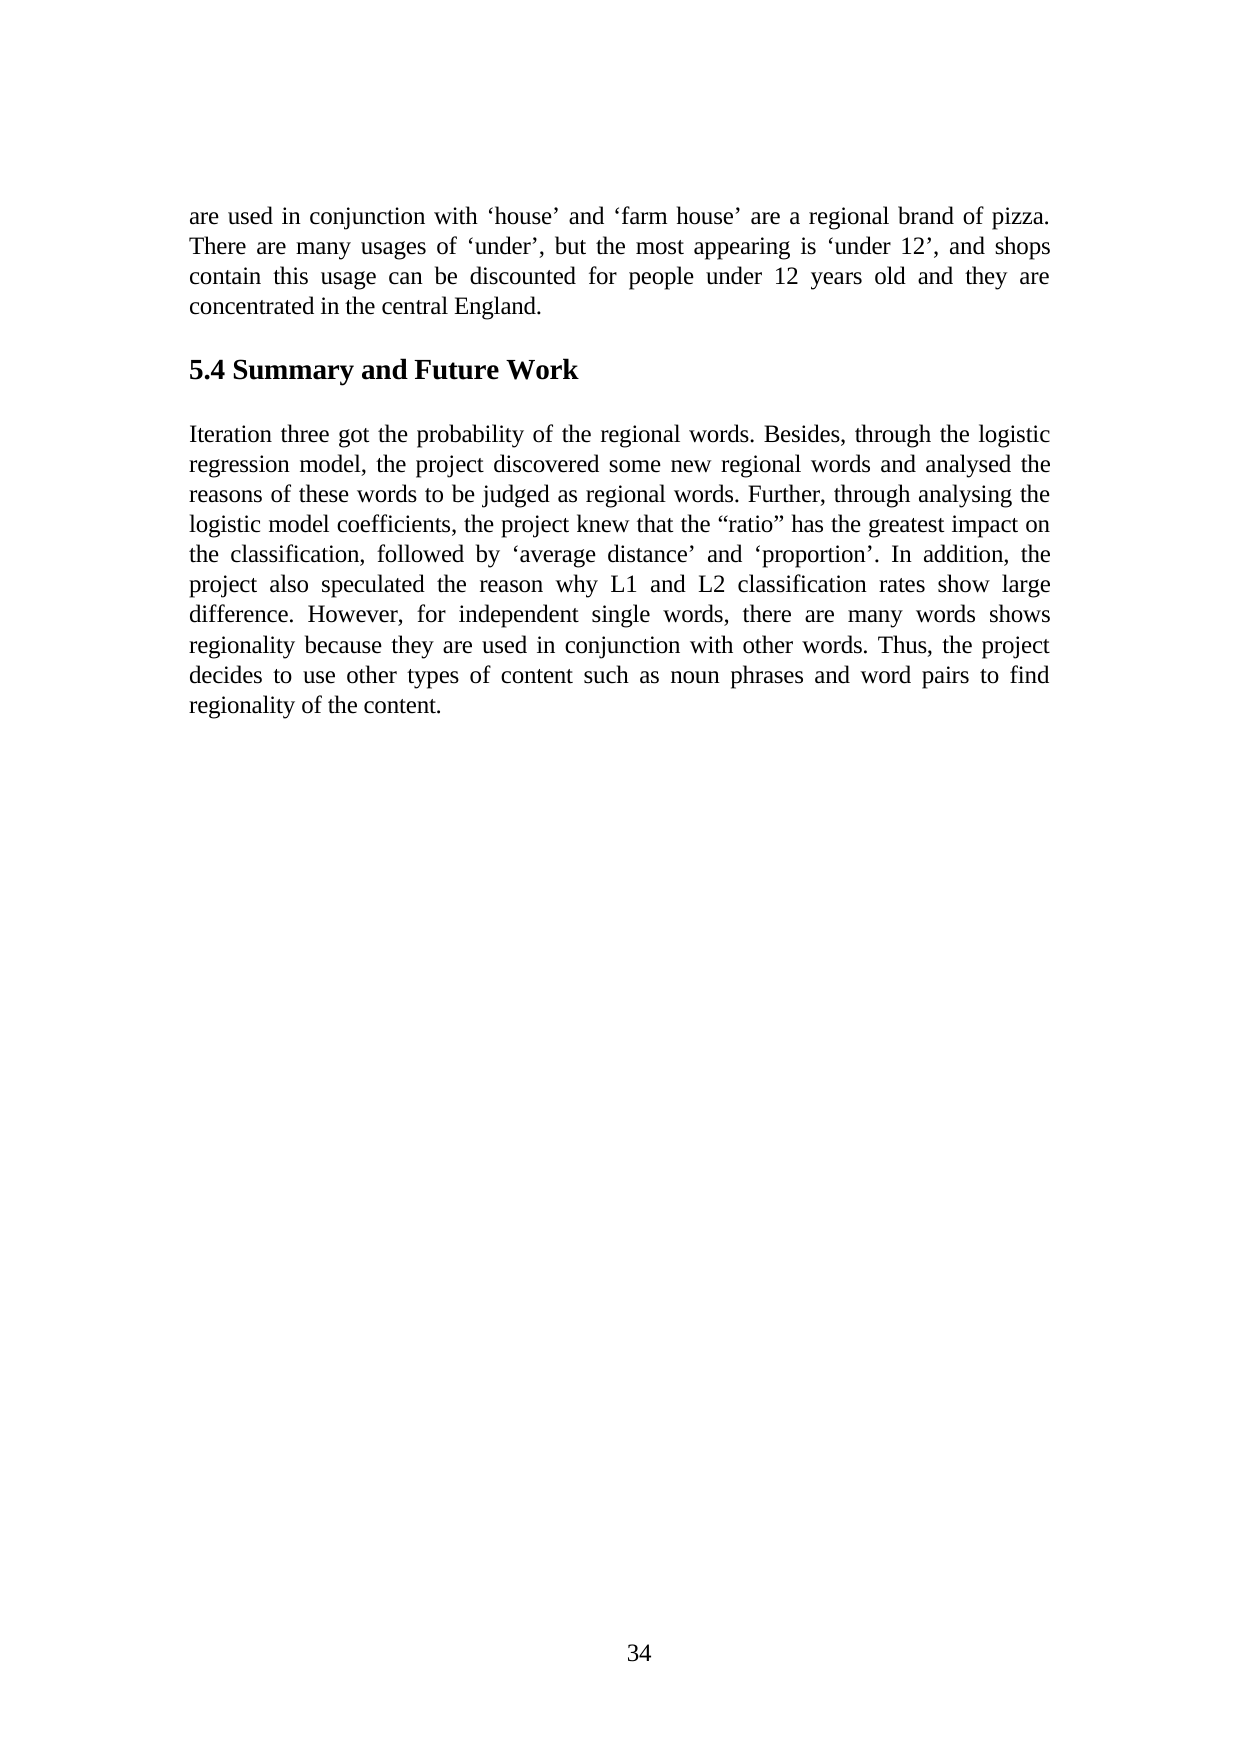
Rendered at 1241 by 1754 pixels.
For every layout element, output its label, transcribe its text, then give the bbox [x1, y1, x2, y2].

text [189, 201, 1051, 320]
subtitle Summary and Future Work [189, 352, 1051, 386]
text Iteration three got the probability of the regional words. Besides, through the logistic regression model, the project discovered some new regional words and analysed the reasons of these words to be judged as regional words. Further, through analysing the logistic model coefficients, the project knew that the “ratio” has the greatest impact on the classification, followed by ‘average distance’ and ‘proportion’. In addition, the project also speculated the reason why L1 and L2 classification rates show large difference. However, for independent single words, there are many words shows regionality because they are used in conjunction with other words. Thus, the project decides to use other types of content such as noun phrases and word pairs to find regionality of the content. [189, 419, 1051, 719]
